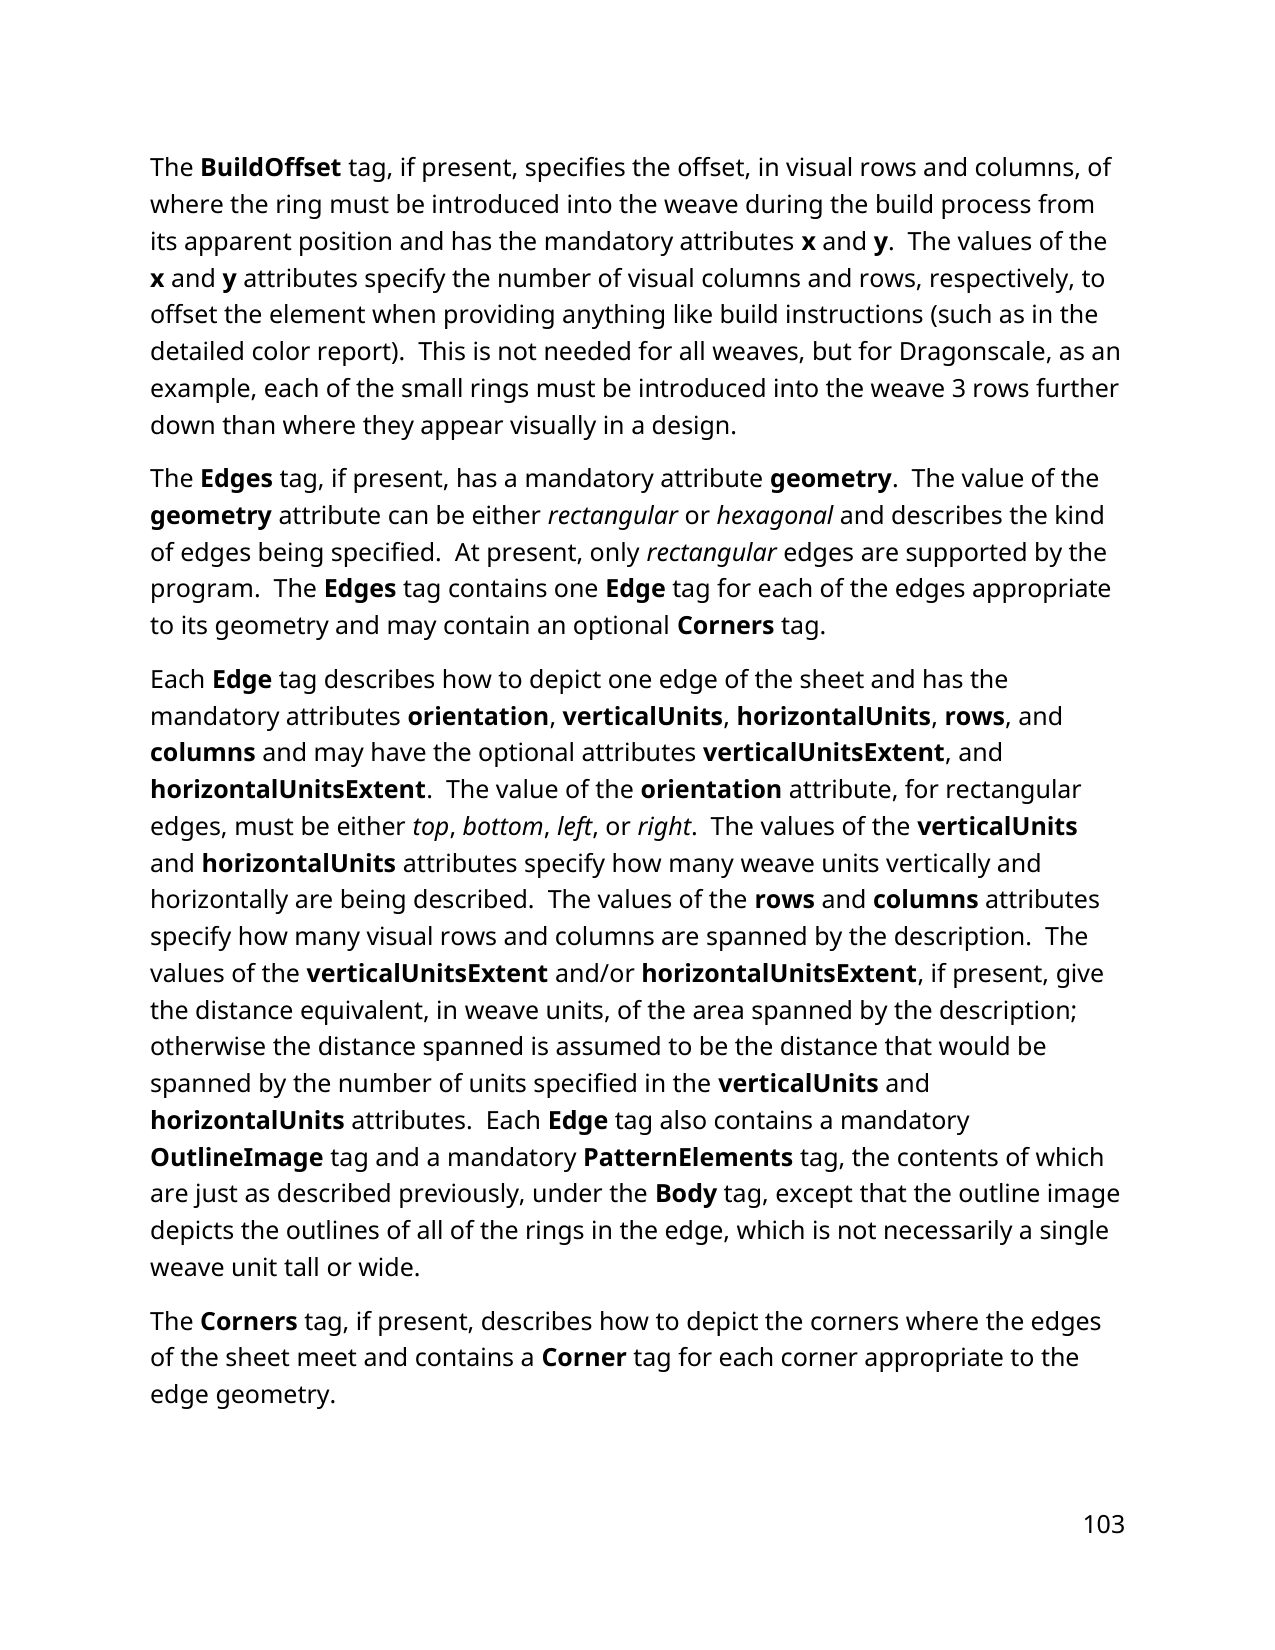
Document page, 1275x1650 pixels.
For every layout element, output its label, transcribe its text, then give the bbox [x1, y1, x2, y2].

text The Edges tag, if present, has a mandatory attribute geometry. The value of the geometry attribute can be either rectangular or hexagonal and describes the kind of edges being specified. At present, only rectangular edges are supported by the program. The Edges tag contains one Edge tag for each of the edges appropriate to its geometry and may contain an optional Corners tag. [150, 461, 1125, 642]
text Each Edge tag describes how to depict one edge of the sheet and has the mandatory attributes orientation, verticalUnits, horizontalUnits, rows, and columns and may have the optional attributes verticalUnitsExtent, and horizontalUnitsExtent. The value of the orientation attribute, for rectangular edges, must be either top, bottom, left, or right. The values of the verticalUnits and horizontalUnits attributes specify how many weave units vertically and horizontally are being described. The values of the rows and columns attributes specify how many visual rows and columns are spanned by the description. The values of the verticalUnitsExtent and/or horizontalUnitsExtent, if present, give the distance equivalent, in weave units, of the area spanned by the description; otherwise the distance spanned is assumed to be the distance that would be spanned by the number of units specified in the verticalUnits and horizontalUnits attributes. Each Edge tag also contains a mandatory OutlineImage tag and a mandatory PatternElements tag, the contents of which are just as described previously, under the Body tag, except that the outline image depicts the outlines of all of the rings in the edge, which is not necessarily a single weave unit tall or wide. [150, 661, 1125, 1284]
text The Corners tag, if present, describes how to depict the corners where the edges of the sheet meet and contains a Corner tag for each corner appropriate to the edge geometry. [150, 1303, 1125, 1411]
text The BuildOffset tag, if present, specifies the offset, in visual rows and columns, of where the ring must be introduced into the weave during the build process from its apparent position and has the mandatory attributes x and y. The values of the x and y attributes specify the number of visual columns and rows, respectively, to offset the element when providing anything like build instructions (such as in the detailed color report). This is not needed for all weaves, but for Dragonscale, as an example, each of the small rings must be introduced into the weave 3 rows further down than where they appear visually in a design. [150, 150, 1125, 441]
